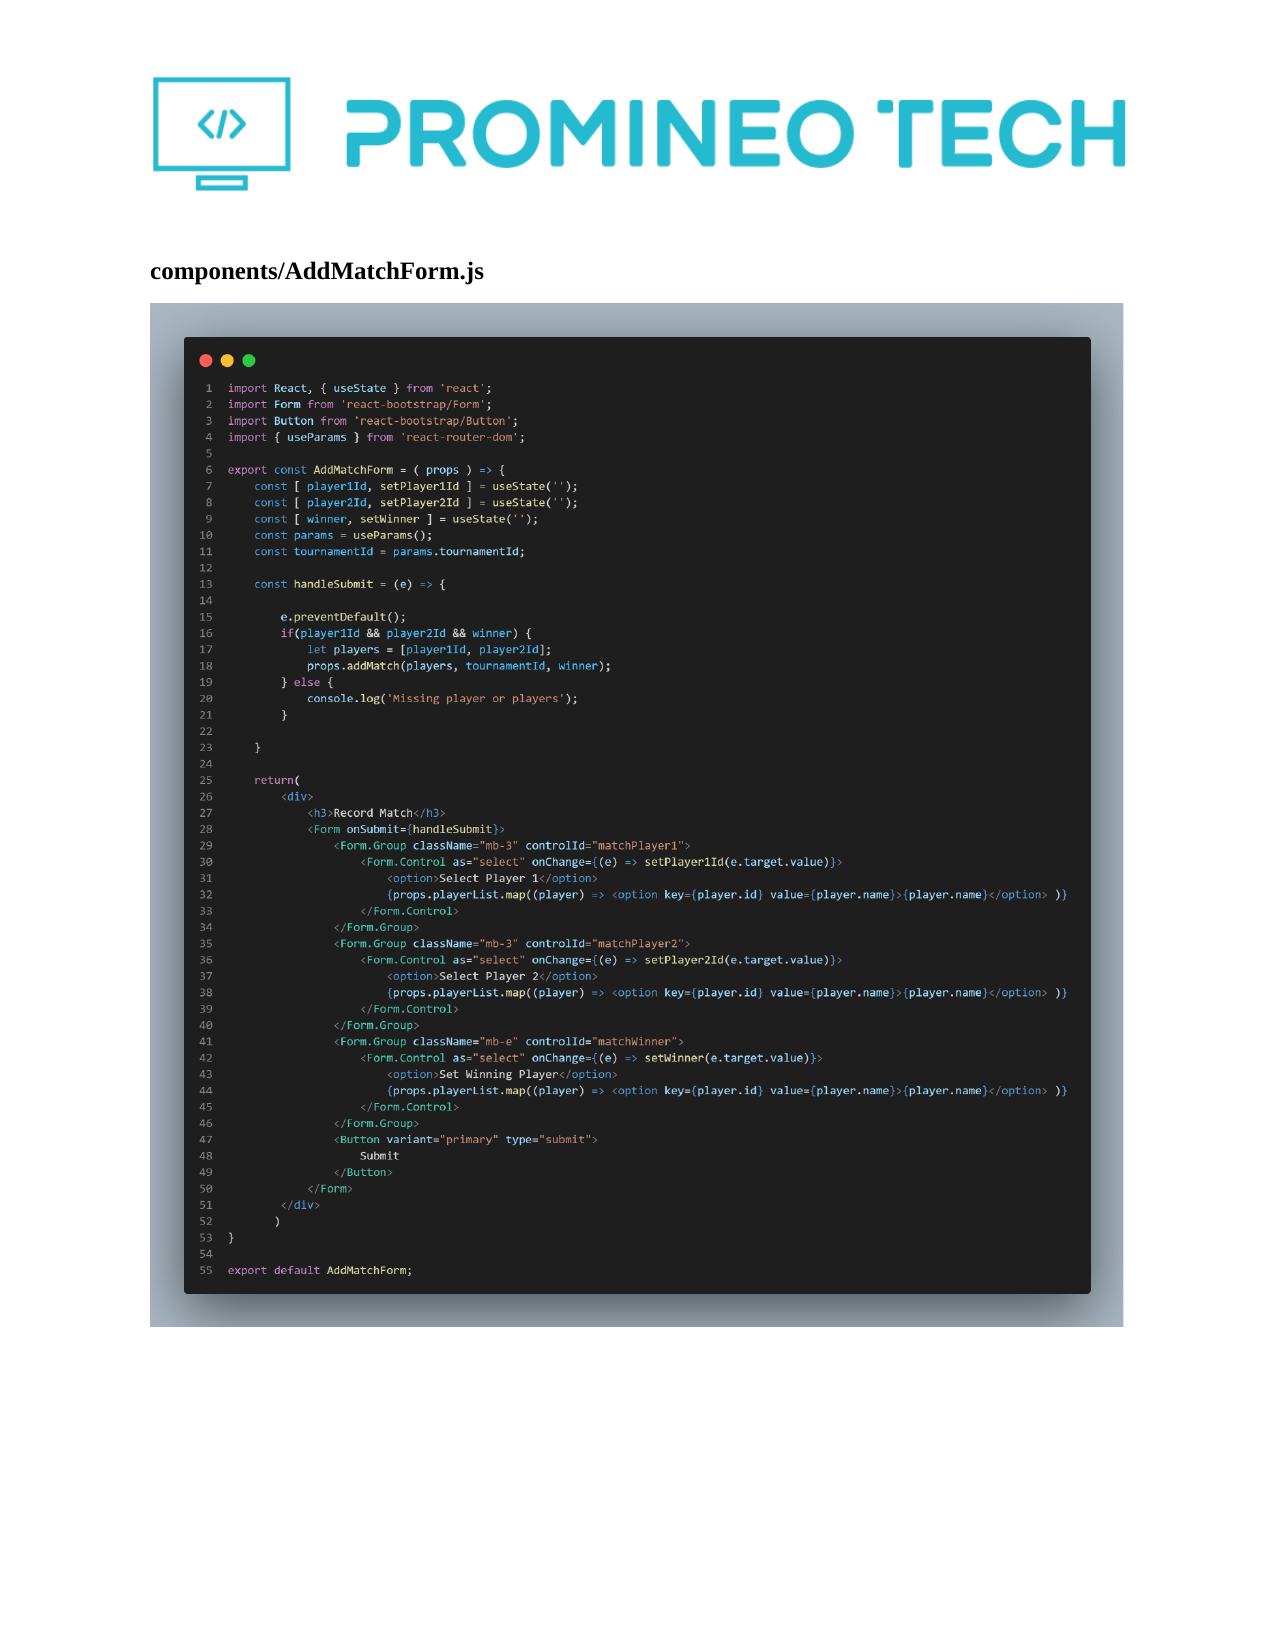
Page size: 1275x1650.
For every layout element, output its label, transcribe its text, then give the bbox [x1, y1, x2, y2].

picture [150, 303, 1124, 1327]
picture [150, 75, 1125, 194]
text Rest/tournApi.js components/AddMatchForm.js [150, 194, 1125, 284]
